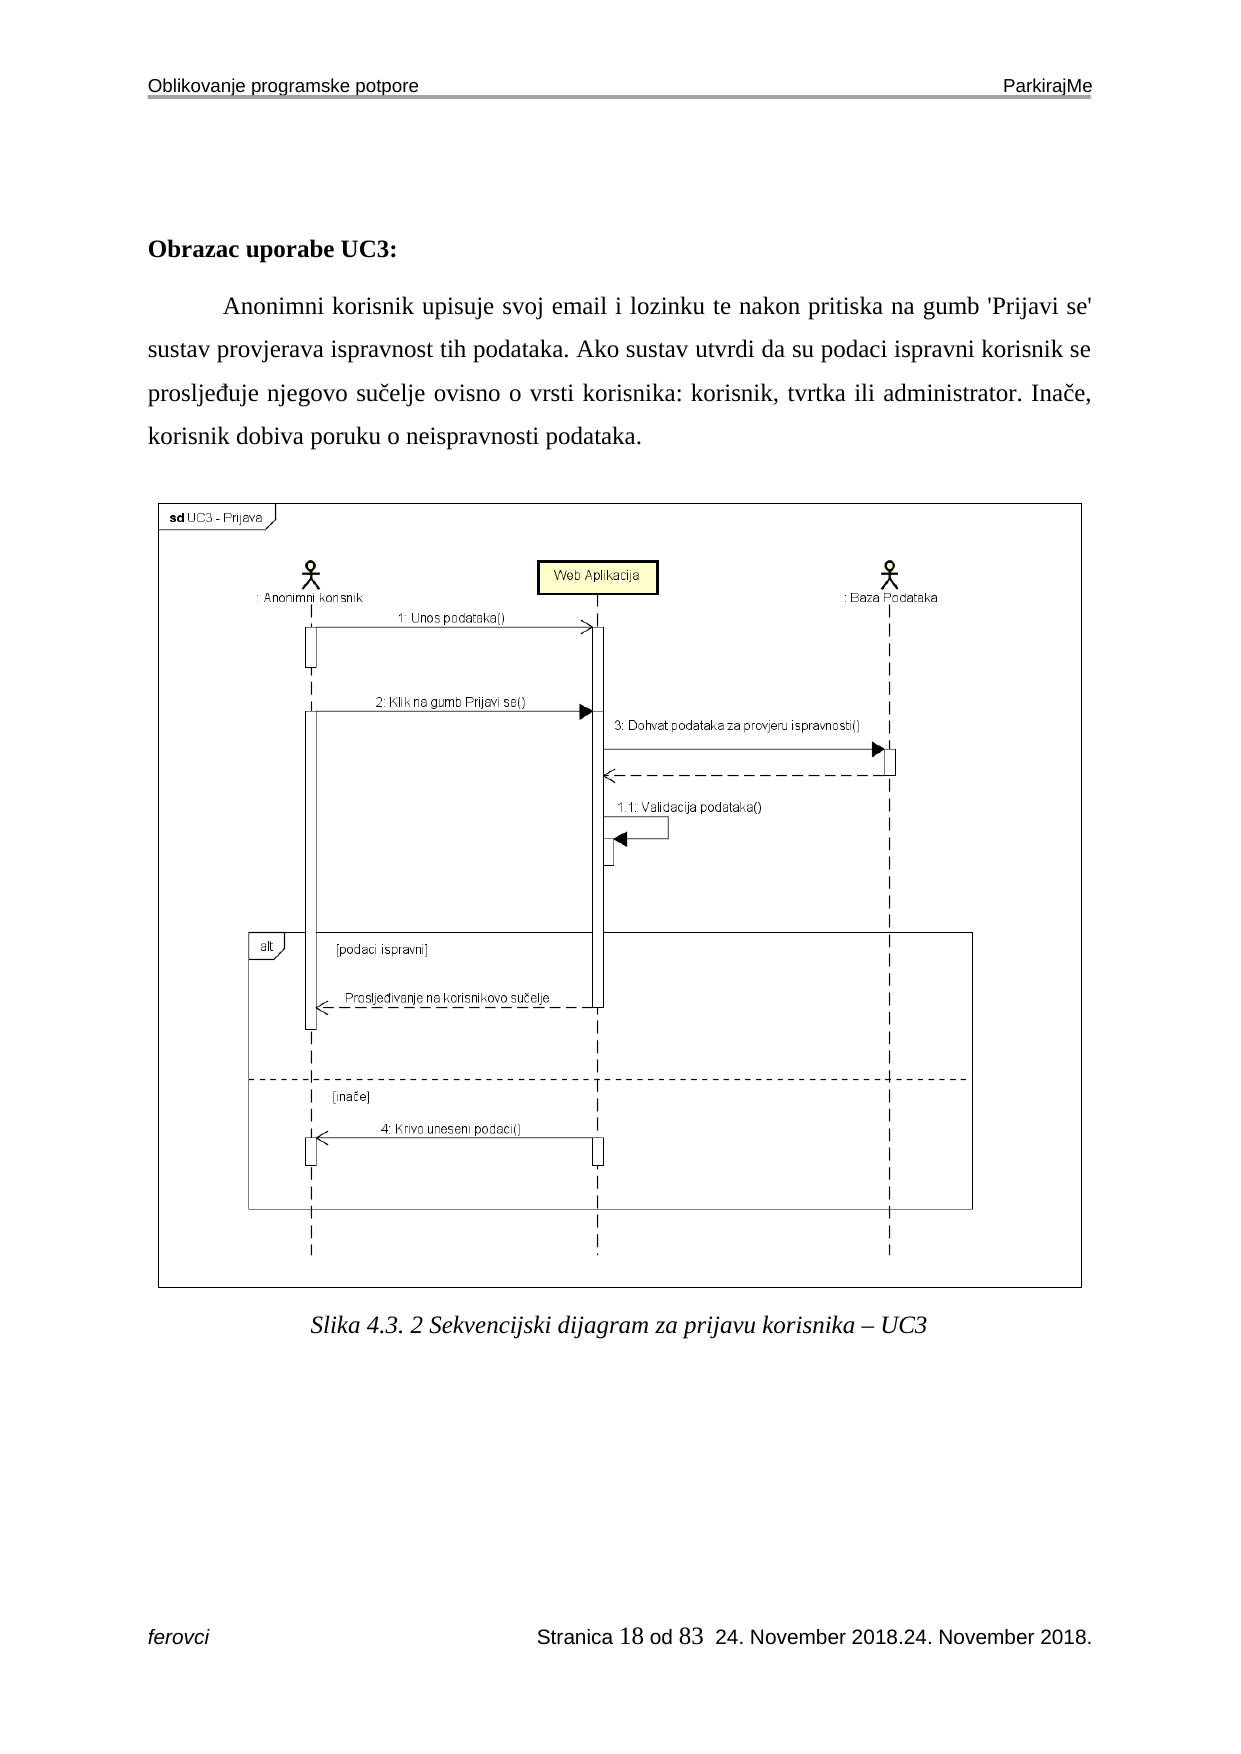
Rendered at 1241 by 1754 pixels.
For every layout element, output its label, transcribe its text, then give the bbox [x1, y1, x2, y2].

picture [147, 492, 1092, 1298]
text Obrazac uporabe UC3: [148, 234, 1093, 263]
text Slika 4.3. 2 Sekvencijski dijagram za prijavu korisnika – UC3 [148, 1310, 1093, 1338]
picture [147, 95, 1092, 99]
text Anonimni korisnik upisuje svoj email i lozinku te nakon pritiska na gumb 'Prijavi se' sustav provjerava ispravnost tih podataka. Ako sustav utvrdi da su podaci ispravni korisnik se prosljeđuje njegovo sučelje ovisno o vrsti korisnika: korisnik, tvrtka ili administrator. Inače, korisnik dobiva poruku o neispravnosti podataka. [148, 291, 1093, 449]
